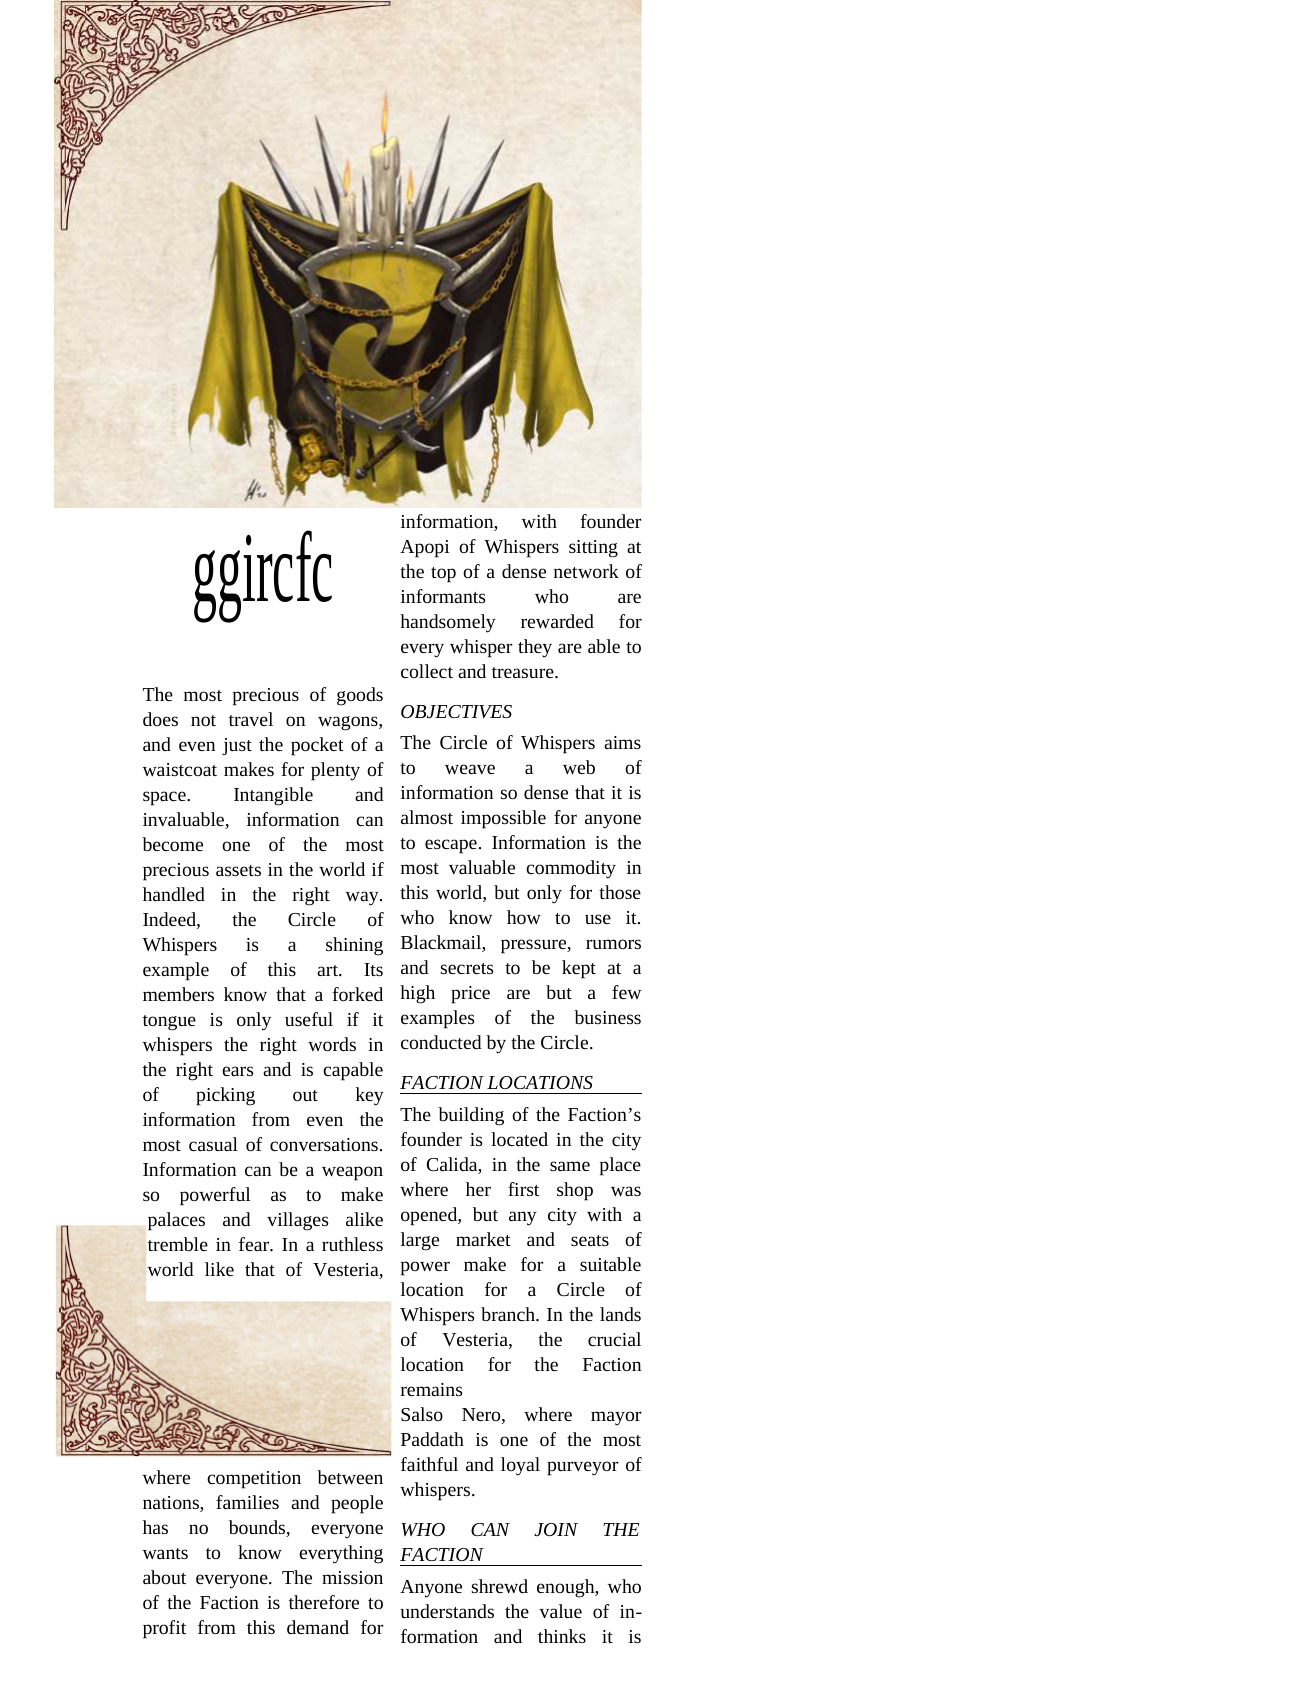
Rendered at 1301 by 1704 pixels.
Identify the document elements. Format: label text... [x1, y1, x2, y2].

text Salso Nero, where mayor Paddath is one of the most faithful and loyal purveyor of whispers. [400, 1403, 642, 1501]
text The Circle of Whispers aims to weave a web of information so dense that it is almost impossible for anyone to escape. Information is the most valuable commodity in this world, but only for those who know how to use it. Blackmail, pressure, rumors and secrets to be kept at a high price are but a few examples of the business conducted by the Circle. [400, 731, 642, 1054]
picture [53, 0, 642, 508]
text FACTION LOCATIONS [400, 1071, 642, 1093]
text WHO CAN JOIN THE FACTION [400, 1517, 642, 1565]
text The most precious of goods does not travel on wagons, and even just the pocket of a waistcoat makes for plenty of space. Intangible and invaluable, information can become one of the most precious assets in the world if handled in the right way. Indeed, the Circle of Whispers is a shining example of this art. Its members know that a forked tongue is only useful if it whispers the right words in the right ears and is capable of picking out key information from even the most casual of conversations. Information can be a weapon so powerful as to make palaces and villages alike tremble in fear. In a ruthless world like that of Vesteria, where competition between nations, families and people has no bounds, everyone wants to know everything about everyone. The mission of the Faction is therefore to profit from this demand for information, with founder Apopi of Whispers sitting at the top of a dense network of informants who are handsomely rewarded for every whisper they are able to collect and treasure. [142, 683, 384, 1300]
subtitle ggircfc [142, 508, 384, 623]
picture [54, 1225, 392, 1457]
text OBJECTIVES [400, 700, 642, 723]
text The building of the Faction’s founder is located in the city of Calida, in the same place where her first shop was opened, but any city with a large market and seats of power make for a suitable location for a Circle of Whispers branch. In the lands of Vesteria, the crucial location for the Faction remains [400, 1103, 642, 1401]
